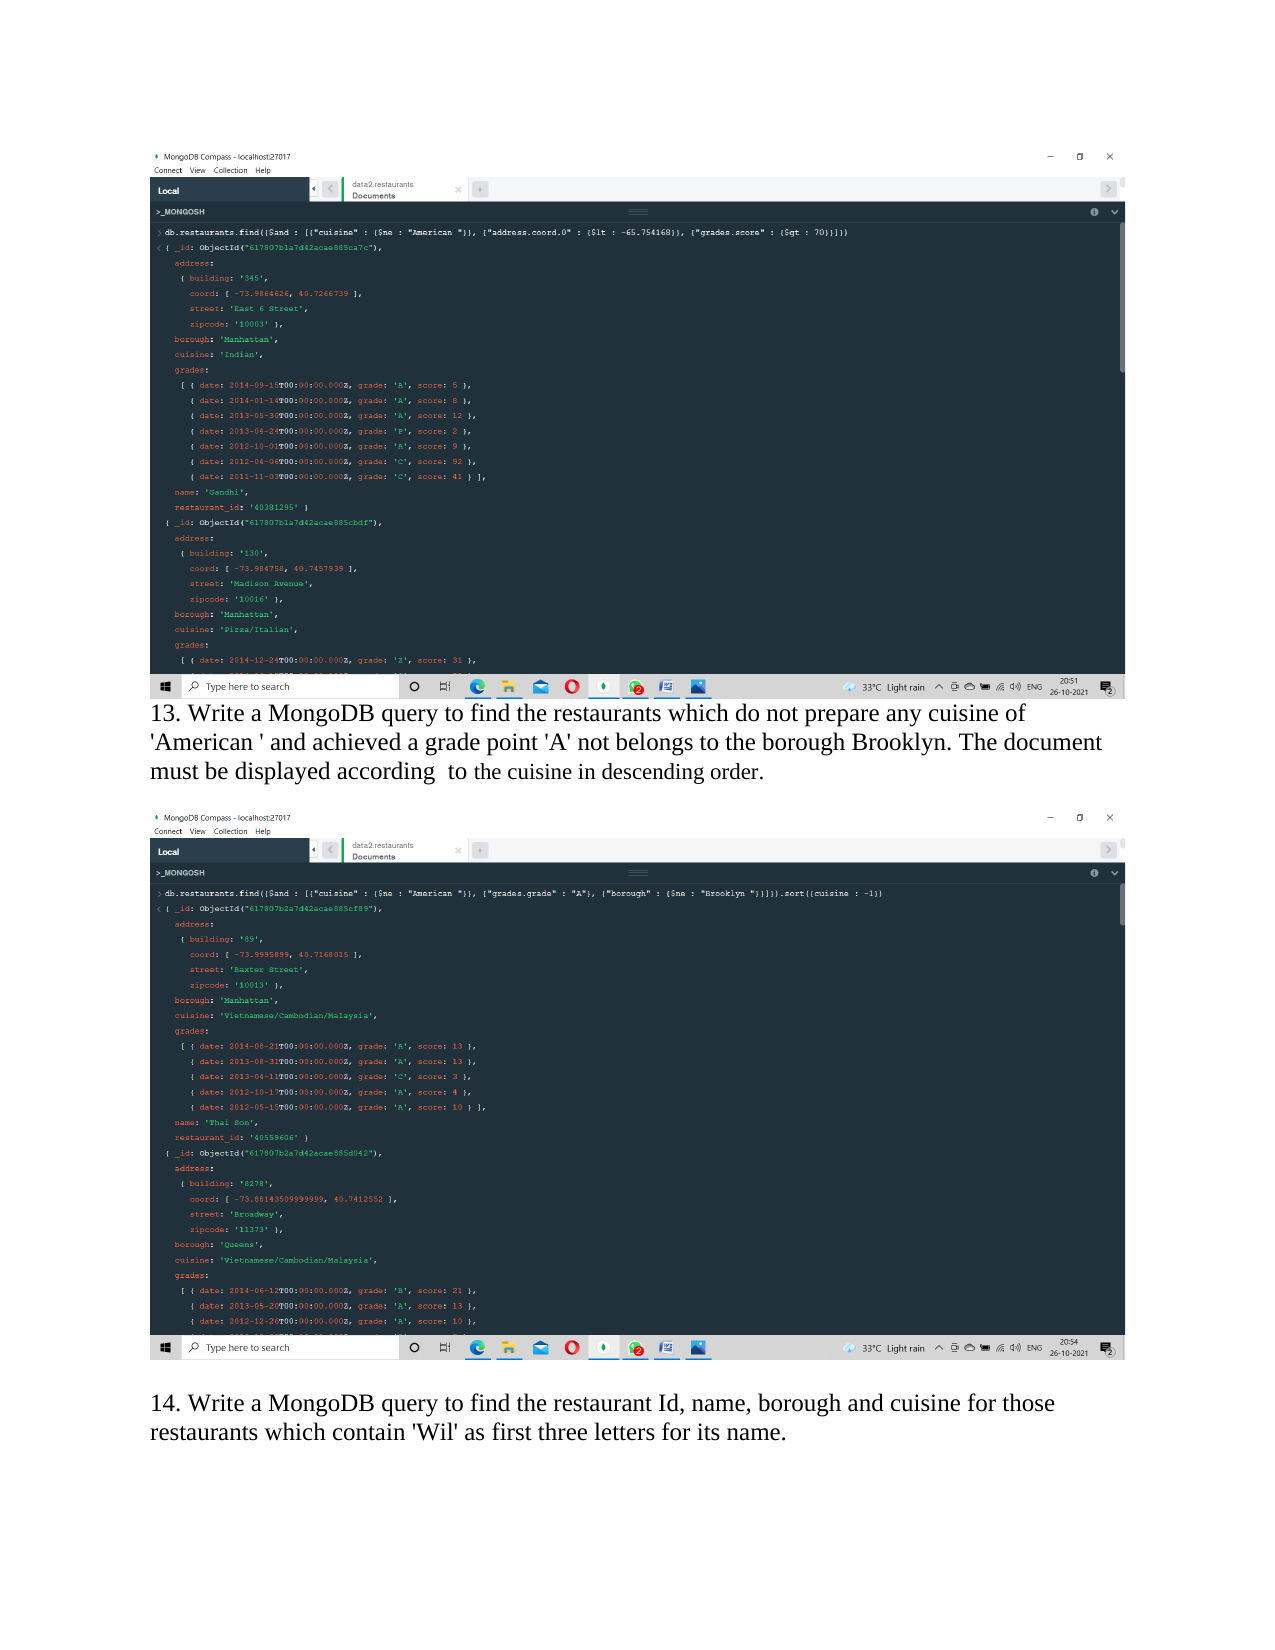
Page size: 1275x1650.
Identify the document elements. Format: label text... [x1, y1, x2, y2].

picture [150, 811, 1125, 1360]
picture [150, 150, 1125, 699]
text 14. Write a MongoDB query to find the restaurant Id, name, borough and cuisine for those restaurants which contain 'Wil' as first three letters for its name. [150, 1388, 1125, 1446]
text 13. Write a MongoDB query to find the restaurants which do not prepare any cuisine of 'American ' and achieved a grade point 'A' not belongs to the borough Brooklyn. The document must be displayed according to the cuisine in descending order. [150, 699, 1125, 785]
